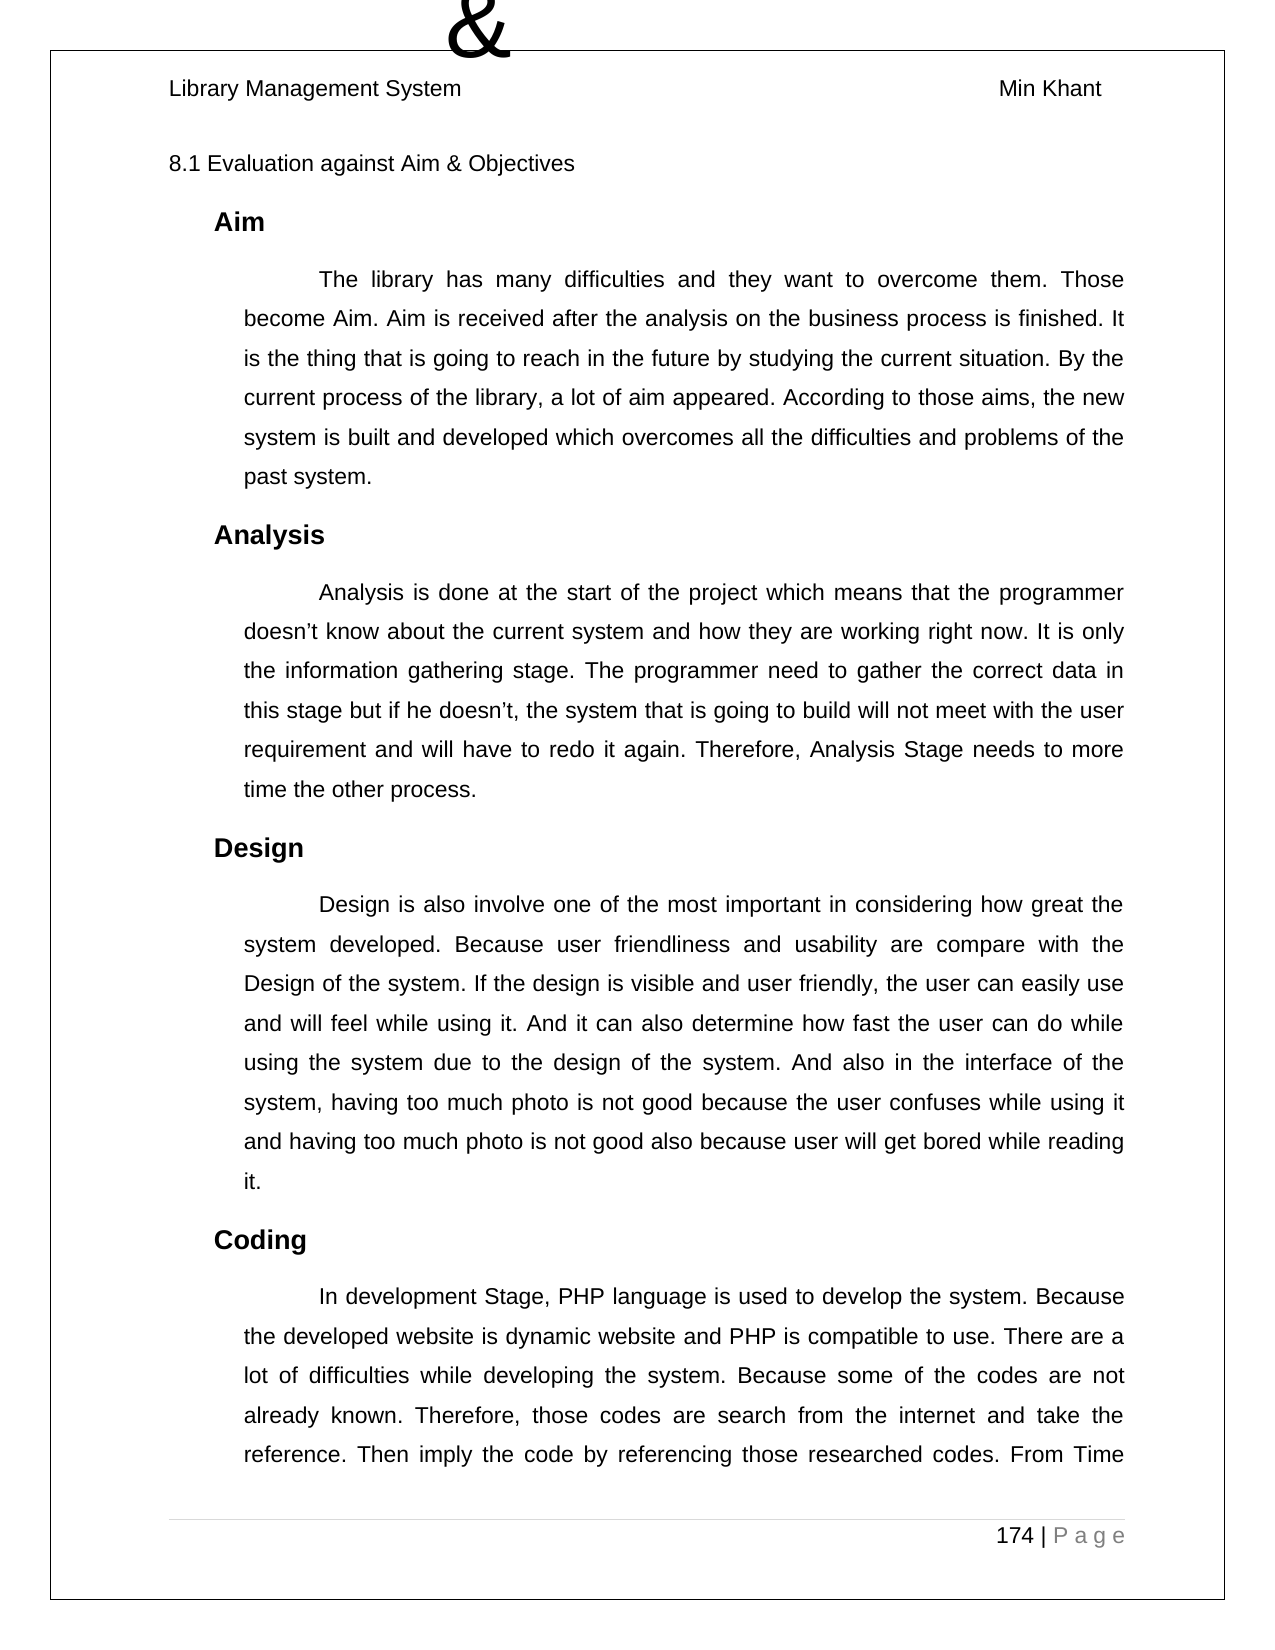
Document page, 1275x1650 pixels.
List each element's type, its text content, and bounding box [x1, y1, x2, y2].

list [244, 1283, 1125, 1467]
subtitle Coding [214, 1224, 1125, 1255]
list Analysis is done at the start of the project which means that the programmer doesn’t know about the current system and how they are working right now. It is only the information gathering stage. The programmer need to gather the correct data in this stage but if he doesn’t, the system that is going to build will not meet with the user requirement and will have to redo it again. Therefore, Analysis Stage needs to more time the other process. [244, 578, 1125, 802]
list Design is also involve one of the most important in considering how great the system developed. Because user friendliness and usability are compare with the Design of the system. If the design is visible and user friendly, the user can easily use and will feel while using it. And it can also determine how fast the user can do while using the system due to the design of the system. And also in the interface of the system, having too much photo is not good because the user confuses while using it and having too much photo is not good also because user will get bored while reading it. [244, 891, 1125, 1194]
list The library has many difficulties and they want to overcome them. Those become Aim. Aim is received after the analysis on the business process is finished. It is the thing that is going to reach in the future by studying the current situation. By the current process of the library, a lot of aim appeared. According to those aims, the new system is built and developed which overcomes all the difficulties and problems of the past system. [244, 266, 1125, 489]
subtitle Analysis [214, 519, 1125, 550]
subtitle Design [214, 832, 1125, 863]
subtitle Aim [214, 206, 1125, 237]
